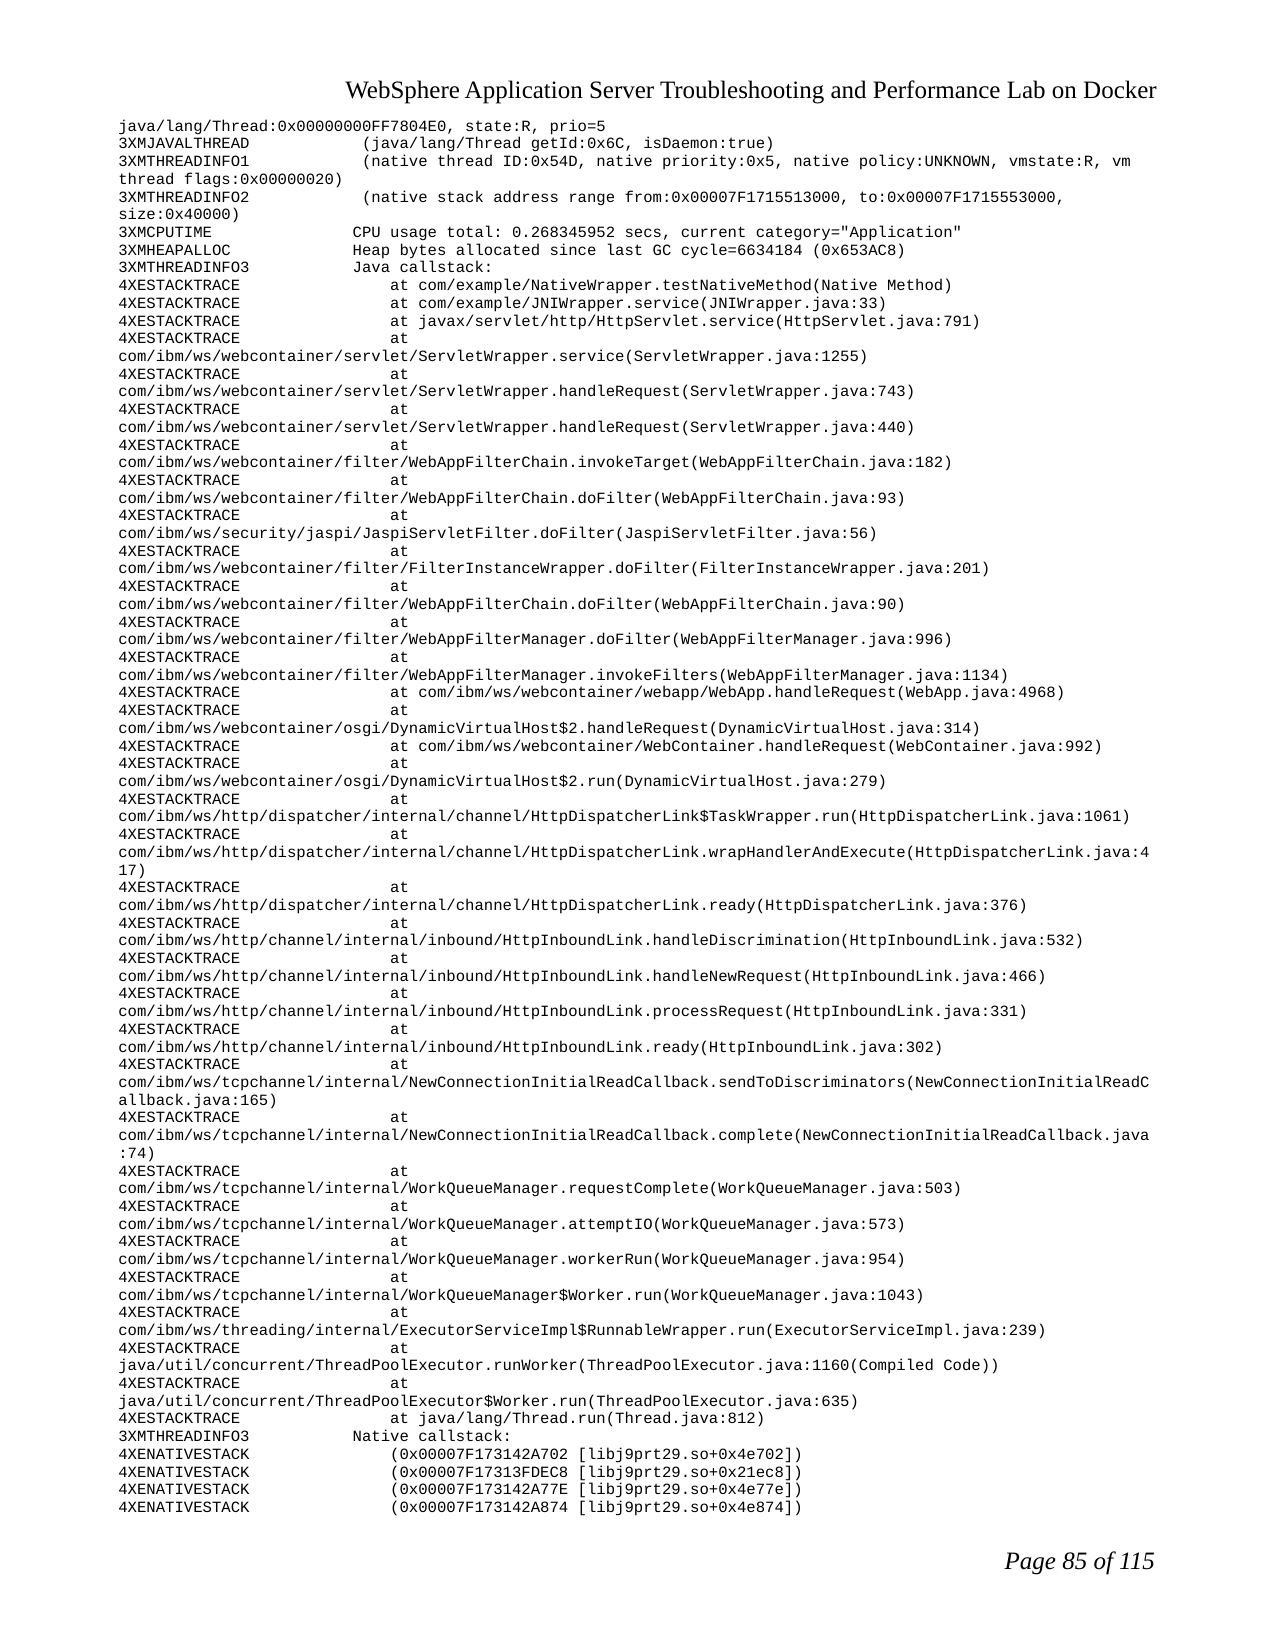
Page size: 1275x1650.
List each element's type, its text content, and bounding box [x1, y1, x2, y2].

text 4XESTACKTRACE at com/ibm/ws/threading/internal/ExecutorServiceImpl$RunnableWrapper.run(ExecutorServiceImpl.java:239) [118, 1304, 1157, 1340]
text 4XESTACKTRACE at com/ibm/ws/tcpchannel/internal/NewConnectionInitialReadCallback.sendToDiscriminators(NewConnectionInitialReadCallback.java:165) [118, 1057, 1157, 1110]
text 4XESTACKTRACE at com/ibm/ws/http/dispatcher/internal/channel/HttpDispatcherLink.wrapHandlerAndExecute(HttpDispatcherLink.java:417) [118, 826, 1157, 879]
text 4XESTACKTRACE at com/ibm/ws/http/channel/internal/inbound/HttpInboundLink.ready(HttpInboundLink.java:302) [118, 1021, 1157, 1057]
text 4XESTACKTRACE at com/ibm/ws/webcontainer/WebContainer.handleRequest(WebContainer.java:992) [118, 738, 1157, 756]
text 4XESTACKTRACE at com/ibm/ws/tcpchannel/internal/NewConnectionInitialReadCallback.complete(NewConnectionInitialReadCallback.java:74) [118, 1110, 1157, 1163]
text 4XESTACKTRACE at com/ibm/ws/security/jaspi/JaspiServletFilter.doFilter(JaspiServletFilter.java:56) [118, 508, 1157, 543]
text 3XMTHREADINFO2 (native stack address range from:0x00007F1715513000, to:0x00007F1715553000, size:0x40000) [118, 189, 1157, 224]
text 3XMTHREADINFO3 Native callstack: [118, 1428, 1157, 1446]
text 4XESTACKTRACE at com/ibm/ws/http/dispatcher/internal/channel/HttpDispatcherLink$TaskWrapper.run(HttpDispatcherLink.java:1061) [118, 791, 1157, 826]
text 4XENATIVESTACK (0x00007F173142A77E [libj9prt29.so+0x4e77e]) [118, 1482, 1157, 1499]
text 4XESTACKTRACE at com/ibm/ws/webcontainer/filter/WebAppFilterChain.doFilter(WebAppFilterChain.java:93) [118, 472, 1157, 508]
text 4XESTACKTRACE at com/ibm/ws/tcpchannel/internal/WorkQueueManager$Worker.run(WorkQueueManager.java:1043) [118, 1269, 1157, 1304]
text 3XMCPUTIME CPU usage total: 0.268345952 secs, current category="Application" [118, 224, 1157, 242]
text 4XESTACKTRACE at com/ibm/ws/http/channel/internal/inbound/HttpInboundLink.handleNewRequest(HttpInboundLink.java:466) [118, 950, 1157, 986]
text 4XESTACKTRACE at com/ibm/ws/http/channel/internal/inbound/HttpInboundLink.handleDiscrimination(HttpInboundLink.java:532) [118, 915, 1157, 950]
text 4XESTACKTRACE at com/ibm/ws/http/dispatcher/internal/channel/HttpDispatcherLink.ready(HttpDispatcherLink.java:376) [118, 879, 1157, 915]
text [118, 1464, 1157, 1482]
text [118, 118, 1157, 136]
text 4XESTACKTRACE at java/lang/Thread.run(Thread.java:812) [118, 1411, 1157, 1428]
text 3XMJAVALTHREAD (java/lang/Thread getId:0x6C, isDaemon:true) [118, 136, 1157, 153]
text 4XESTACKTRACE at com/ibm/ws/webcontainer/filter/WebAppFilterChain.doFilter(WebAppFilterChain.java:90) [118, 578, 1157, 614]
text 4XESTACKTRACE at com/ibm/ws/webcontainer/filter/WebAppFilterChain.invokeTarget(WebAppFilterChain.java:182) [118, 437, 1157, 472]
text 4XESTACKTRACE at com/ibm/ws/webcontainer/filter/FilterInstanceWrapper.doFilter(FilterInstanceWrapper.java:201) [118, 543, 1157, 578]
text 4XESTACKTRACE at com/ibm/ws/webcontainer/webapp/WebApp.handleRequest(WebApp.java:4968) [118, 685, 1157, 702]
text 4XESTACKTRACE at com/ibm/ws/tcpchannel/internal/WorkQueueManager.workerRun(WorkQueueManager.java:954) [118, 1234, 1157, 1269]
text 4XESTACKTRACE at com/ibm/ws/webcontainer/servlet/ServletWrapper.handleRequest(ServletWrapper.java:440) [118, 401, 1157, 437]
text 3XMHEAPALLOC Heap bytes allocated since last GC cycle=6634184 (0x653AC8) [118, 242, 1157, 260]
text 4XESTACKTRACE at com/ibm/ws/tcpchannel/internal/WorkQueueManager.requestComplete(WorkQueueManager.java:503) [118, 1163, 1157, 1198]
text 4XESTACKTRACE at com/ibm/ws/webcontainer/filter/WebAppFilterManager.invokeFilters(WebAppFilterManager.java:1134) [118, 649, 1157, 685]
text 4XESTACKTRACE at com/ibm/ws/http/channel/internal/inbound/HttpInboundLink.processRequest(HttpInboundLink.java:331) [118, 986, 1157, 1021]
text 3XMTHREADINFO1 (native thread ID:0x54D, native priority:0x5, native policy:UNKNOWN, vmstate:R, vm thread flags:0x00000020) [118, 153, 1157, 189]
text 4XESTACKTRACE at com/ibm/ws/webcontainer/filter/WebAppFilterManager.doFilter(WebAppFilterManager.java:996) [118, 614, 1157, 649]
text 4XESTACKTRACE at com/example/JNIWrapper.service(JNIWrapper.java:33) [118, 295, 1157, 313]
text 4XESTACKTRACE at com/ibm/ws/webcontainer/osgi/DynamicVirtualHost$2.handleRequest(DynamicVirtualHost.java:314) [118, 702, 1157, 738]
text 4XENATIVESTACK (0x00007F173142A702 [libj9prt29.so+0x4e702]) [118, 1446, 1157, 1464]
text 4XESTACKTRACE at java/util/concurrent/ThreadPoolExecutor.runWorker(ThreadPoolExecutor.java:1160(Compiled Code)) [118, 1340, 1157, 1375]
text 4XESTACKTRACE at com/ibm/ws/webcontainer/servlet/ServletWrapper.service(ServletWrapper.java:1255) [118, 331, 1157, 366]
text 4XESTACKTRACE at com/ibm/ws/webcontainer/servlet/ServletWrapper.handleRequest(ServletWrapper.java:743) [118, 366, 1157, 401]
text 4XESTACKTRACE at com/example/NativeWrapper.testNativeMethod(Native Method) [118, 277, 1157, 295]
text 4XESTACKTRACE at com/ibm/ws/tcpchannel/internal/WorkQueueManager.attemptIO(WorkQueueManager.java:573) [118, 1198, 1157, 1234]
text 4XENATIVESTACK (0x00007F173142A874 [libj9prt29.so+0x4e874]) [118, 1499, 1157, 1517]
text 3XMTHREADINFO3 Java callstack: [118, 260, 1157, 277]
text 4XESTACKTRACE at javax/servlet/http/HttpServlet.service(HttpServlet.java:791) [118, 313, 1157, 331]
text 4XESTACKTRACE at java/util/concurrent/ThreadPoolExecutor$Worker.run(ThreadPoolExecutor.java:635) [118, 1375, 1157, 1411]
text 4XESTACKTRACE at com/ibm/ws/webcontainer/osgi/DynamicVirtualHost$2.run(DynamicVirtualHost.java:279) [118, 756, 1157, 791]
